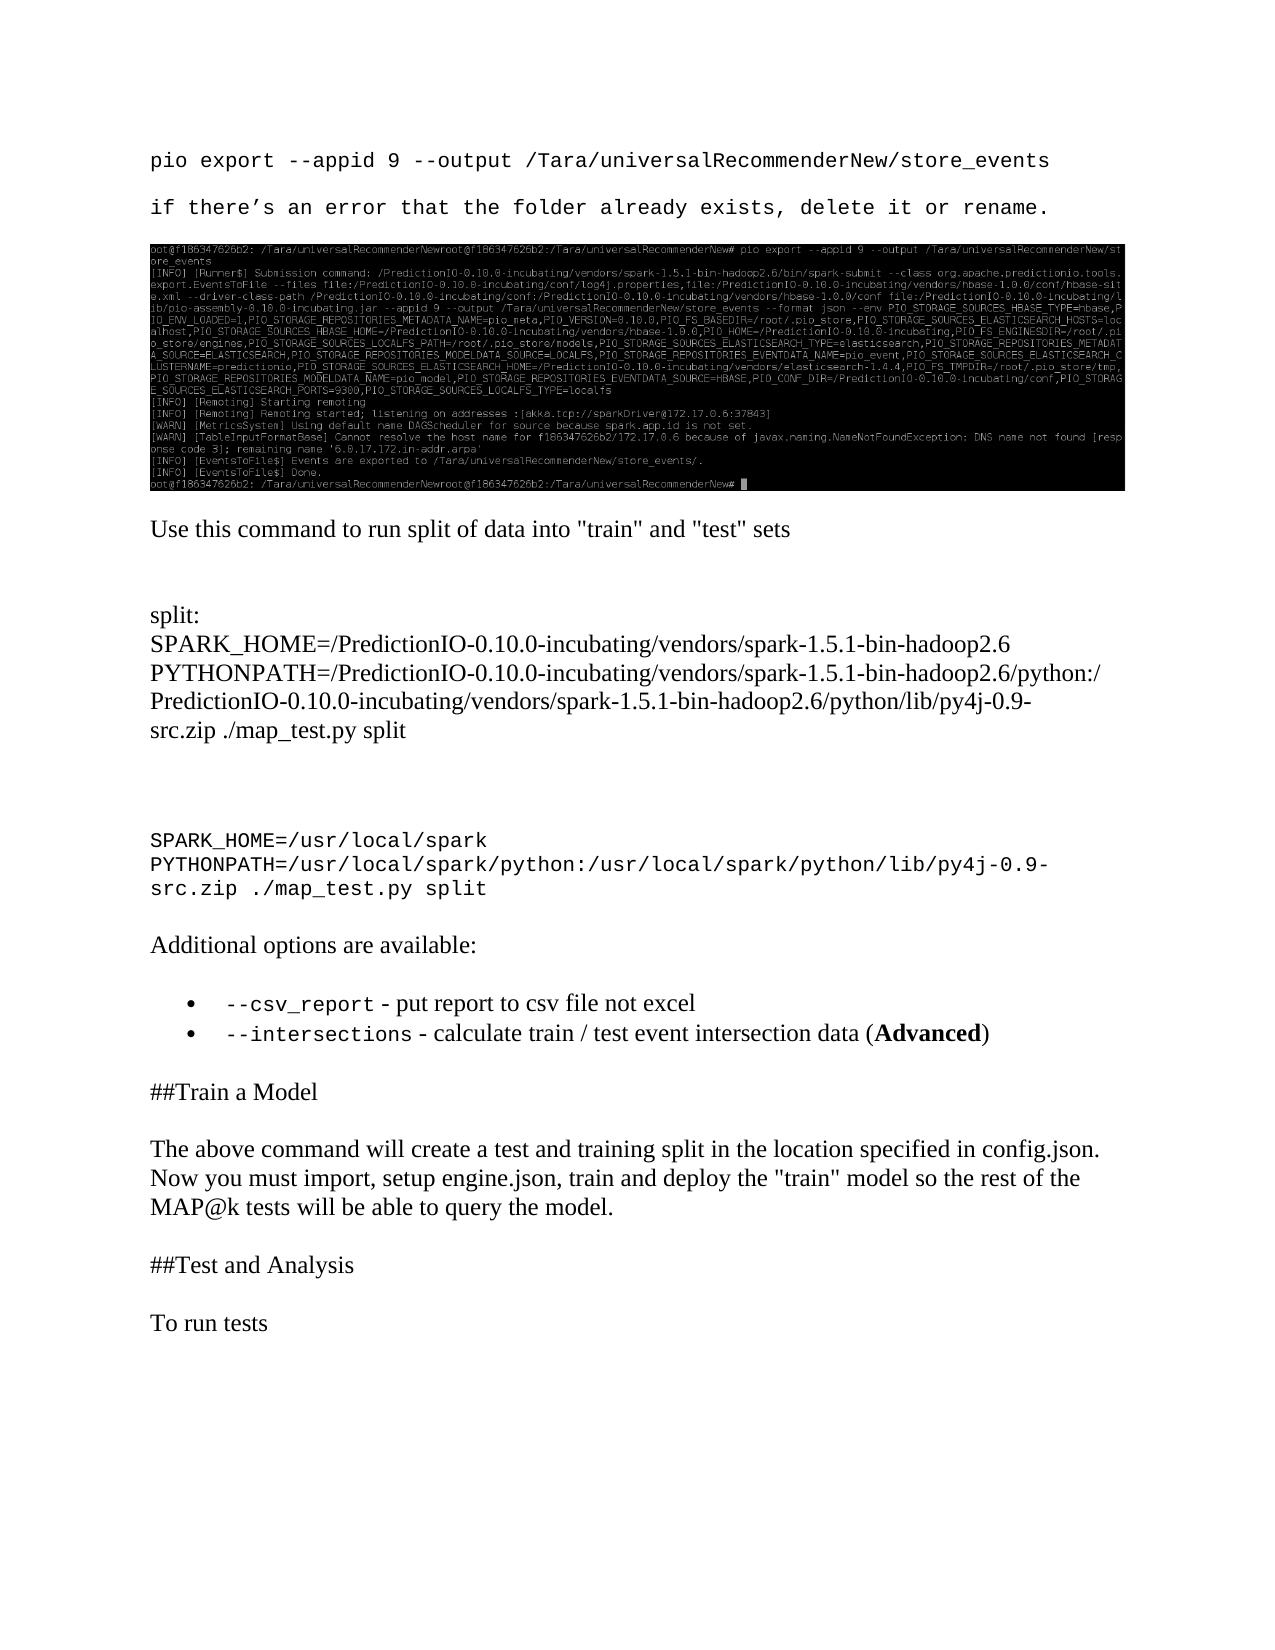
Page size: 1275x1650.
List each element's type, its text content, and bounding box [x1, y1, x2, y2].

text The above command will create a test and training split in the location specified in config.json. Now you must import, setup engine.json, train and deploy the "train" model so the rest of the MAP@k tests will be able to query the model. [150, 1134, 1125, 1221]
picture [150, 244, 1125, 491]
text pio export --appid 9 --output /Tara/universalRecommenderNew/store_events [150, 150, 1125, 174]
text if there’s an error that the folder already exists, delete it or rename. [150, 197, 1125, 221]
text SPARK_HOME=/PredictionIO-0.10.0-incubating/vendors/spark-1.5.1-bin-hadoop2.6 PYTHONPATH=/PredictionIO-0.10.0-incubating/vendors/spark-1.5.1-bin-hadoop2.6/python:/PredictionIO-0.10.0-incubating/vendors/spark-1.5.1-bin-hadoop2.6/python/lib/py4j-0.9-src.zip ./map_test.py split [150, 629, 1125, 744]
text Additional options are available: [150, 930, 1125, 959]
text ##Train a Model [150, 1077, 1125, 1105]
text Use this command to run split of data into "train" and "test" sets [150, 514, 1125, 543]
list --csv_report - put report to csv file not excel [187, 988, 1125, 1018]
text split: [150, 600, 1125, 629]
list --intersections - calculate train / test event intersection data (Advanced) [187, 1018, 1125, 1047]
text ##Test and Analysis [150, 1250, 1125, 1279]
text To run tests [150, 1308, 1125, 1337]
text SPARK_HOME=/usr/local/spark PYTHONPATH=/usr/local/spark/python:/usr/local/spark/python/lib/py4j-0.9-src.zip ./map_test.py split [150, 830, 1125, 901]
